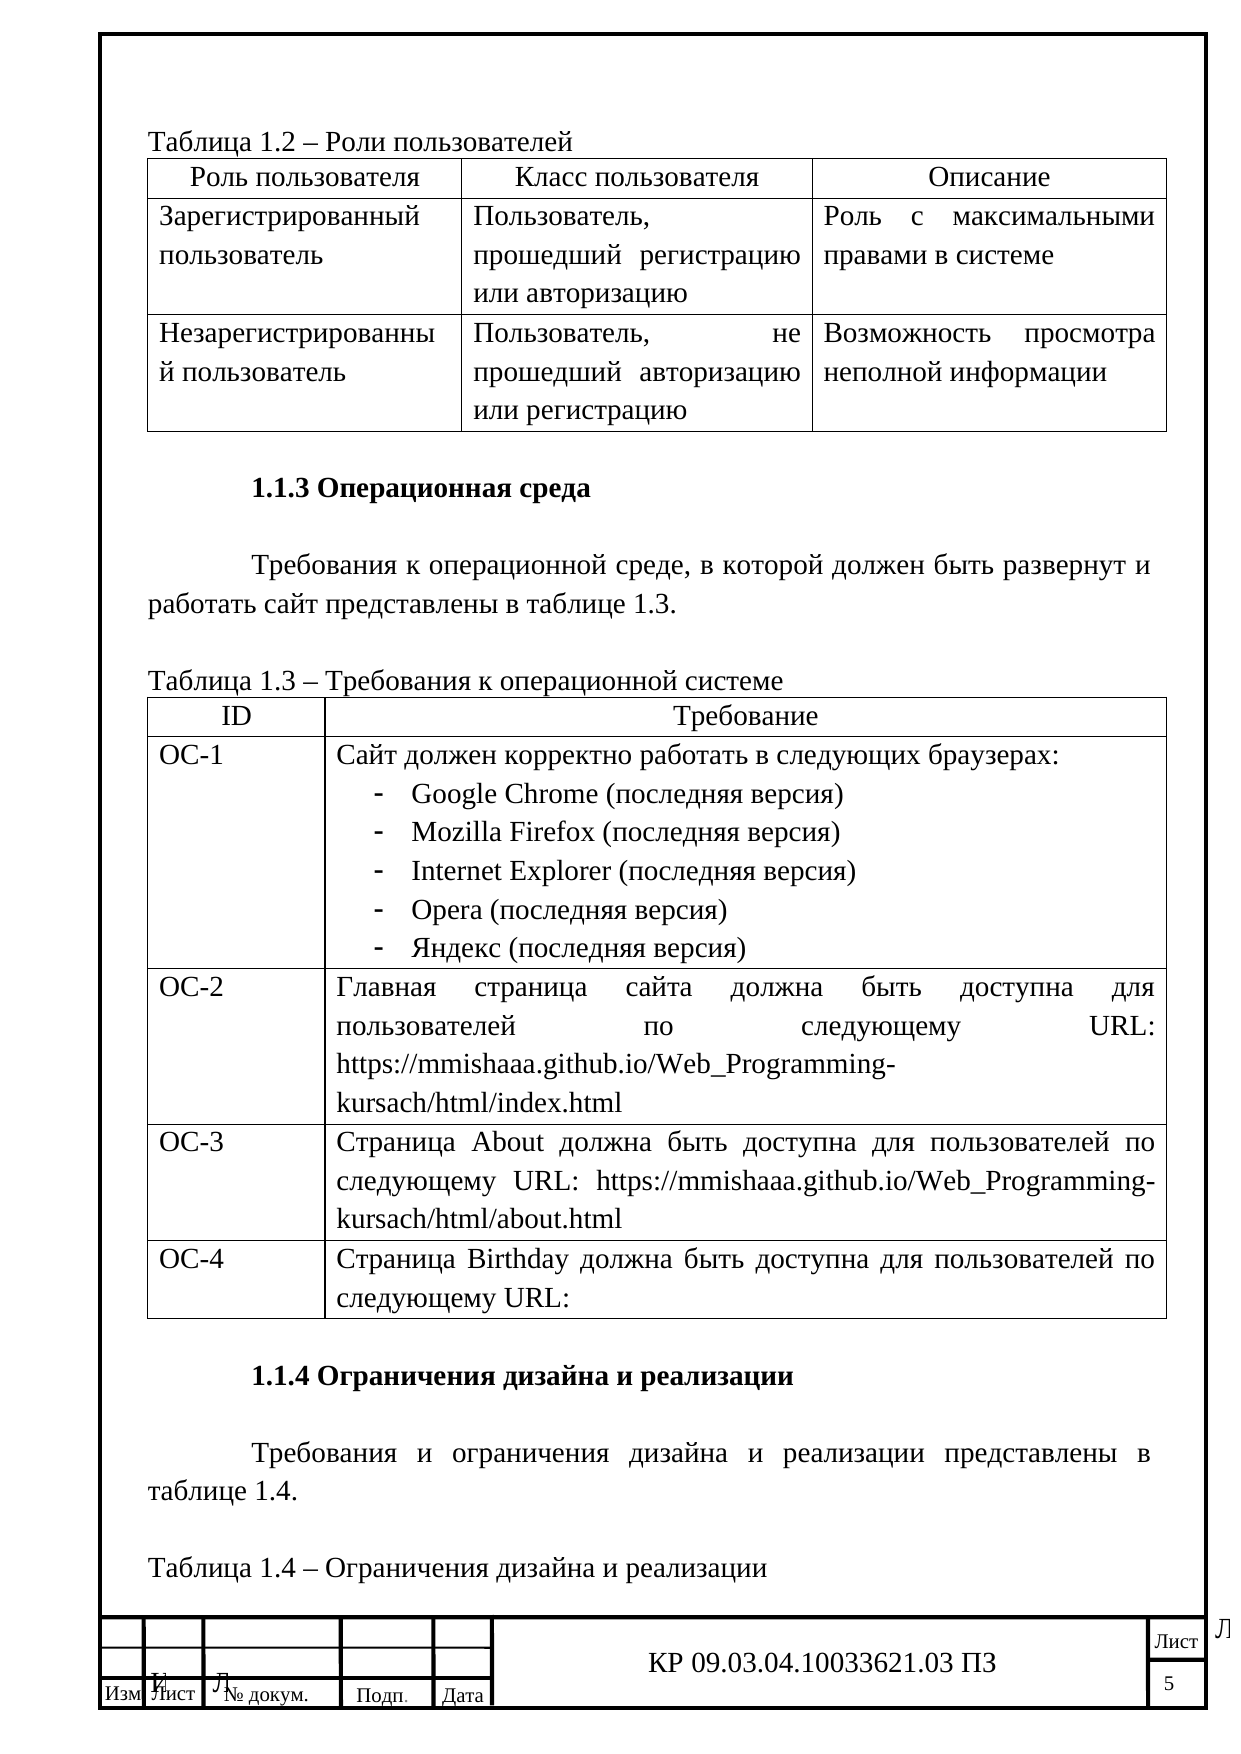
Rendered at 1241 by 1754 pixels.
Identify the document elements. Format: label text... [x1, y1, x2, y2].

text Требования к операционной среде, в которой должен быть развернут и работать сайт представлены в таблице 1.3. [148, 547, 1152, 619]
text Таблица 1.3 – Требования к операционной системе [148, 663, 1181, 697]
text Требования и ограничения дизайна и реализации представлены в таблице 1.4. [148, 1435, 1152, 1507]
table_header Описание [813, 159, 1166, 197]
table_cell Пользователь, прошедший регистрацию или авторизацию [462, 199, 812, 314]
table_header Класс пользователя [462, 159, 812, 197]
table_cell Зарегистрированный пользователь [148, 199, 461, 314]
table_header Требование [326, 698, 1166, 736]
subtitle 1.1.4 Ограничения дизайна и реализации [177, 1358, 1152, 1391]
table_cell ОС-2 [148, 969, 324, 1123]
text Таблица 1.4 – Ограничения дизайна и реализации [148, 1551, 1181, 1584]
table_cell Возможность просмотра неполной информации [813, 315, 1166, 431]
table_cell Сайт должен корректно работать в следующих браузерах: Google Chrome (последняя версия) Mozilla Firefox (последняя версия) Internet Explorer (последняя версия) Opera (последняя версия) Яндекс (последняя версия) [326, 737, 1166, 968]
table_cell ОС-3 [148, 1125, 324, 1240]
table_header ID [148, 698, 324, 736]
table_cell Роль с максимальными правами в системе [813, 199, 1166, 314]
table_cell Страница About должна быть доступна для пользователей по следующему URL: https://mmishaaa.github.io/Web_Programming-kursach/html/about.html [326, 1125, 1166, 1240]
table_header Роль пользователя [148, 159, 461, 197]
text Таблица 1.2 – Роли пользователей [148, 124, 1181, 158]
table_cell ОС-4 [148, 1241, 324, 1318]
table_cell Главная страница сайта должна быть доступна для пользователей по следующему URL: https://mmishaaa.github.io/Web_Programming-kursach/html/index.html [326, 969, 1166, 1123]
table_cell ОС-1 [148, 737, 324, 968]
subtitle 1.1.3 Операционная среда [177, 470, 1152, 504]
table_cell Незарегистрированный пользователь [148, 315, 461, 431]
table_cell Пользователь, не прошедший авторизацию или регистрацию [462, 315, 812, 431]
table_cell Страница Birthday должна быть доступна для пользователей по следующему URL: [326, 1241, 1166, 1318]
